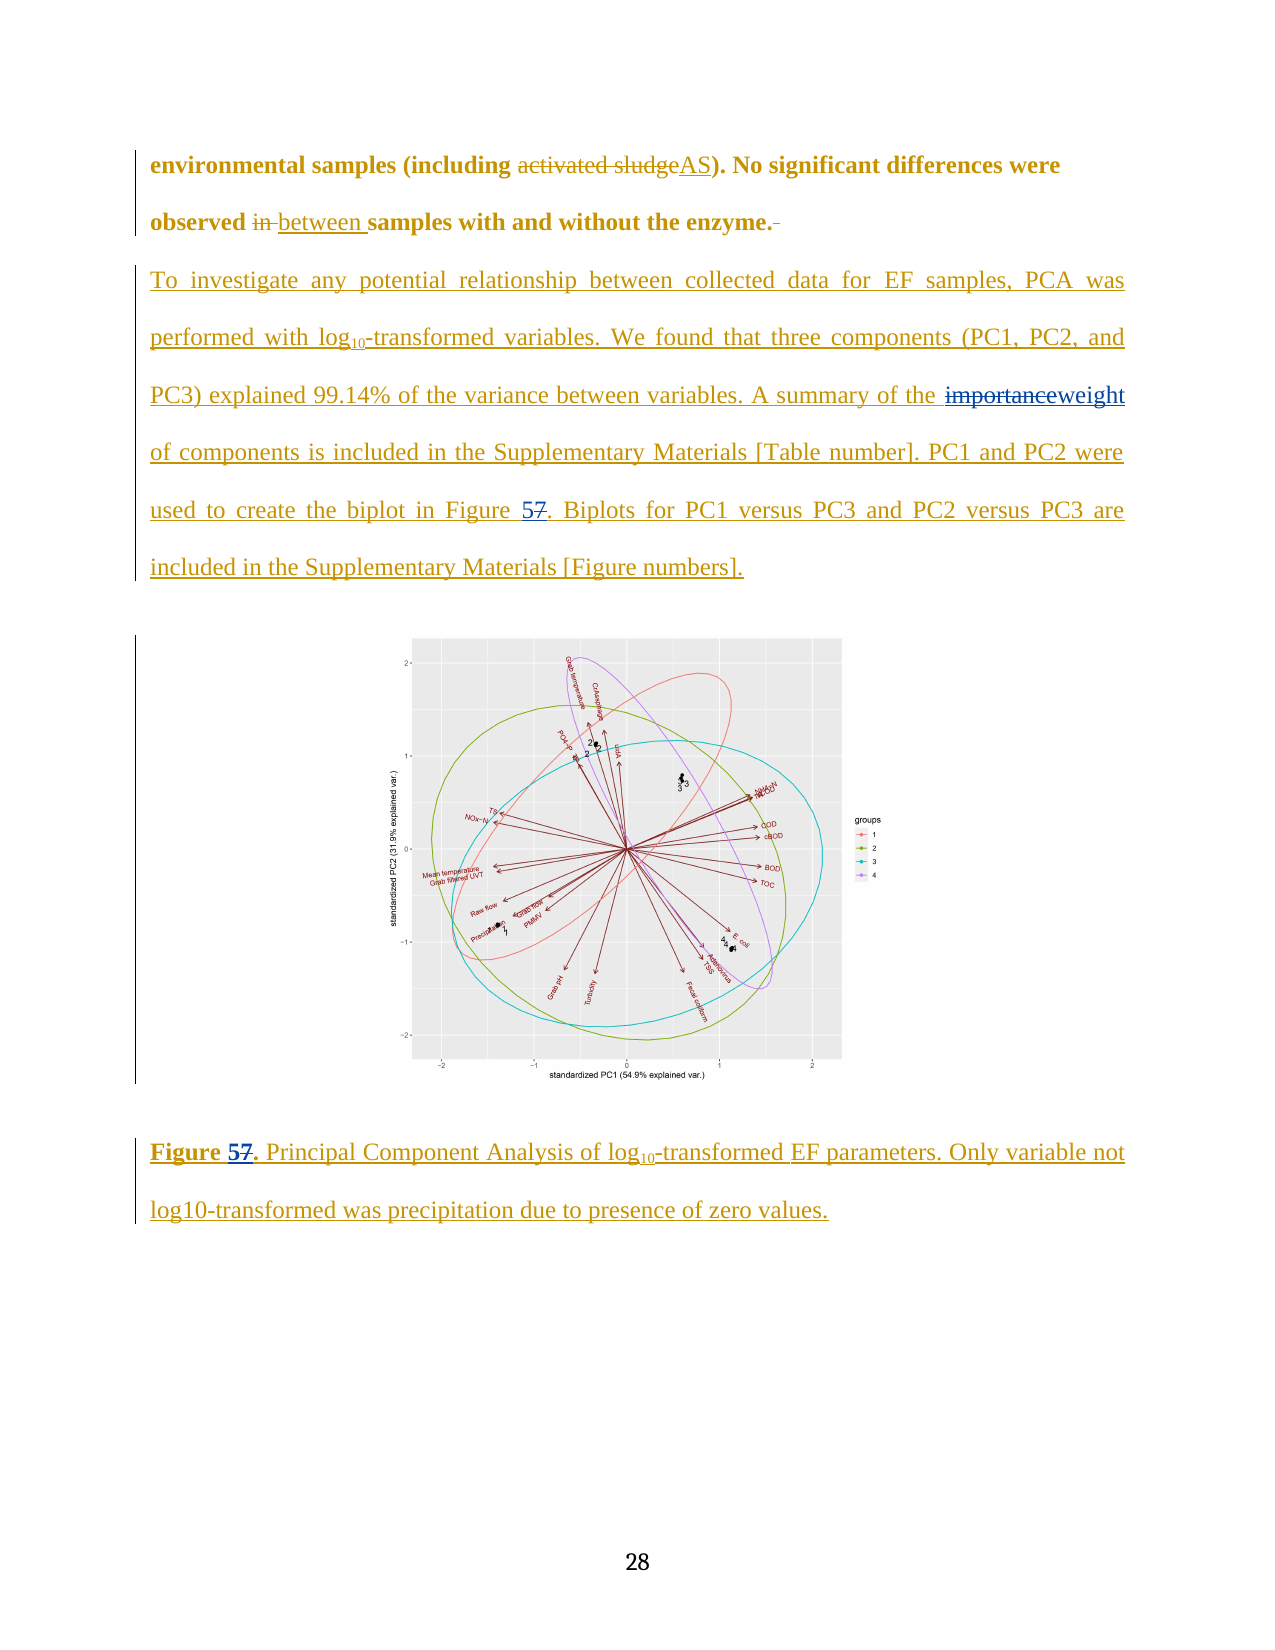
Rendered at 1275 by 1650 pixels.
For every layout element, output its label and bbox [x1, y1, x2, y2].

text [150, 150, 1125, 236]
picture [273, 635, 1002, 1084]
